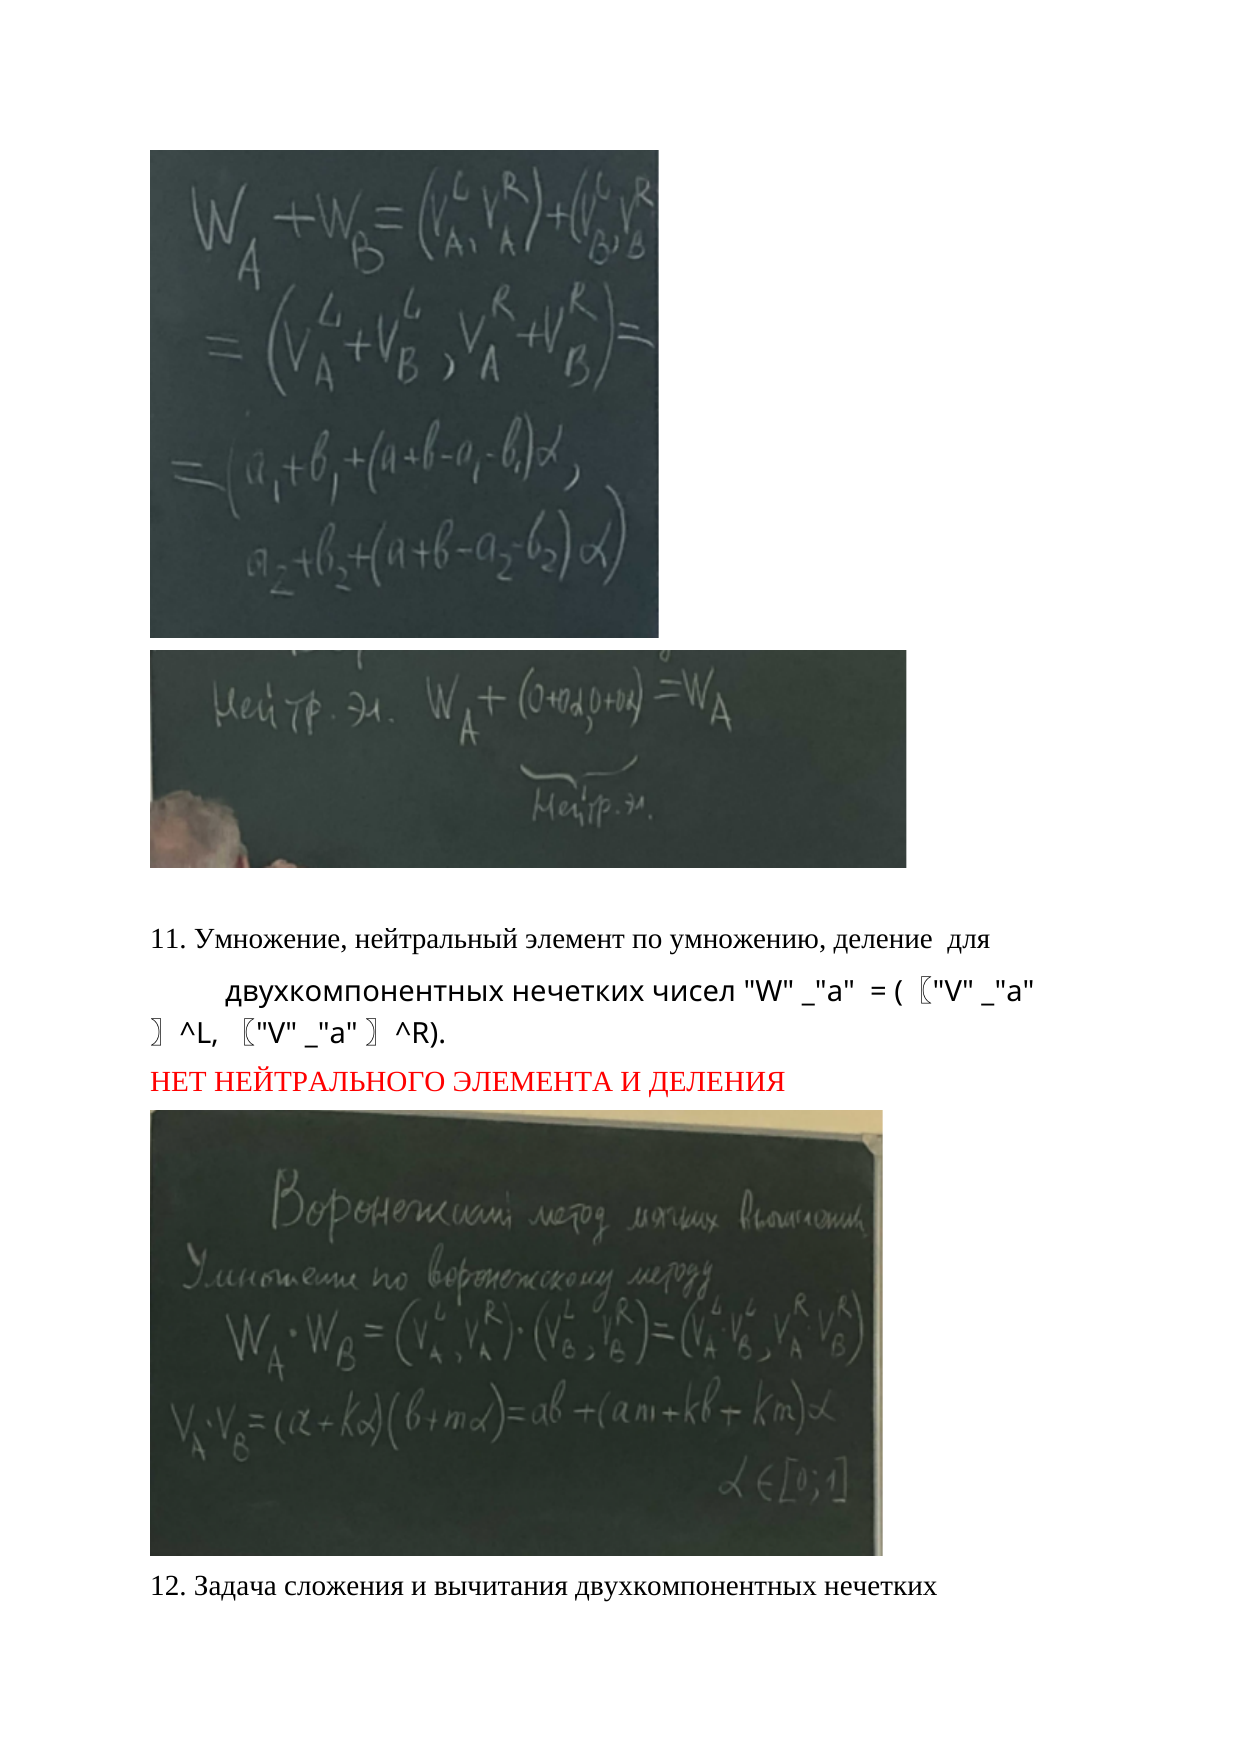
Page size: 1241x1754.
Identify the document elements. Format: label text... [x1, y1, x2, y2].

text двухкомпонентных нечетких чисел "W" _"a" = (〖"V" _"a" 〗^L, 〖"V" _"a" 〗^R). [150, 967, 1090, 1052]
picture [150, 150, 659, 638]
text НЕТ НЕЙТРАЛЬНОГО ЭЛЕМЕНТА И ДЕЛЕНИЯ [150, 1064, 1090, 1098]
picture [150, 650, 907, 868]
picture [150, 1110, 883, 1556]
text 11. Умножение, нейтральный элемент по умножению, деление для [150, 921, 1090, 955]
text 12. Задача сложения и вычитания двухкомпонентных нечетких [150, 1568, 1090, 1602]
